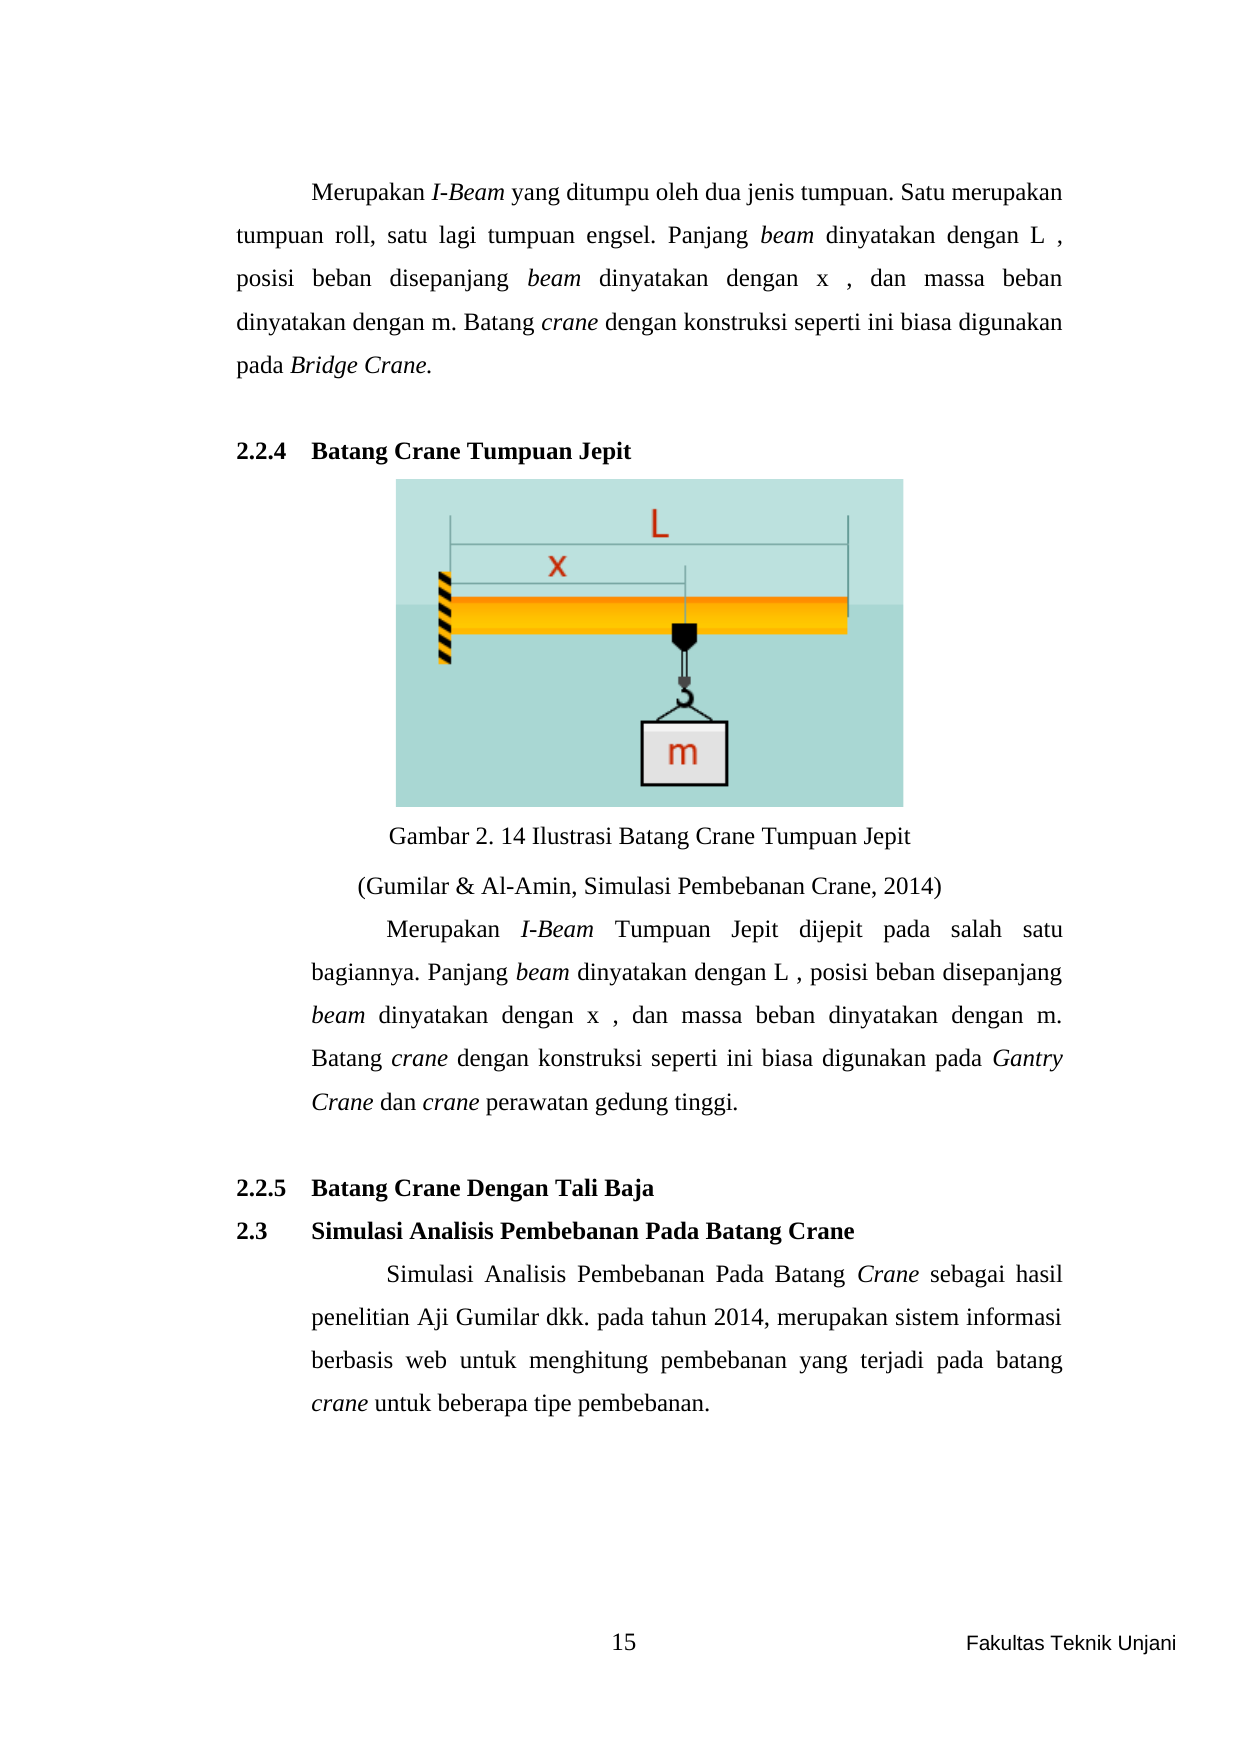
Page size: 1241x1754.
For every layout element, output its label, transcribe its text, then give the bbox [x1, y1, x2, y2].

text Merupakan I-Beam Tumpuan Jepit dijepit pada salah satu bagiannya. Panjang beam dinyatakan dengan L , posisi beban disepanjang beam dinyatakan dengan x , dan massa beban dinyatakan dengan m. Batang crane dengan konstruksi seperti ini biasa digunakan pada Gantry Crane dan crane perawatan gedung tinggi. [311, 914, 1063, 1115]
text Merupakan I-Beam yang ditumpu oleh dua jenis tumpuan. Satu merupakan tumpuan roll, satu lagi tumpuan engsel. Panjang beam dinyatakan dengan L , posisi beban disepanjang beam dinyatakan dengan x , dan massa beban dinyatakan dengan m. Batang crane dengan konstruksi seperti ini biasa digunakan pada Bridge Crane. [236, 177, 1063, 378]
subtitle 2.2.5 Batang Crane Dengan Tali Baja [236, 1173, 1063, 1202]
text Gambar 2. 14 Ilustrasi Batang Crane Tumpuan Jepit [236, 821, 1063, 850]
subtitle 2.2.4 Batang Crane Tumpuan Jepit [236, 436, 1063, 465]
subtitle 2.3 Simulasi Analisis Pembebanan Pada Batang Crane [236, 1216, 1063, 1245]
picture [395, 479, 904, 807]
text Simulasi Analisis Pembebanan Pada Batang Crane sebagai hasil penelitian Aji Gumilar dkk. pada tahun 2014, merupakan sistem informasi berbasis web untuk menghitung pembebanan yang terjadi pada batang crane untuk beberapa tipe pembebanan. [311, 1259, 1063, 1417]
